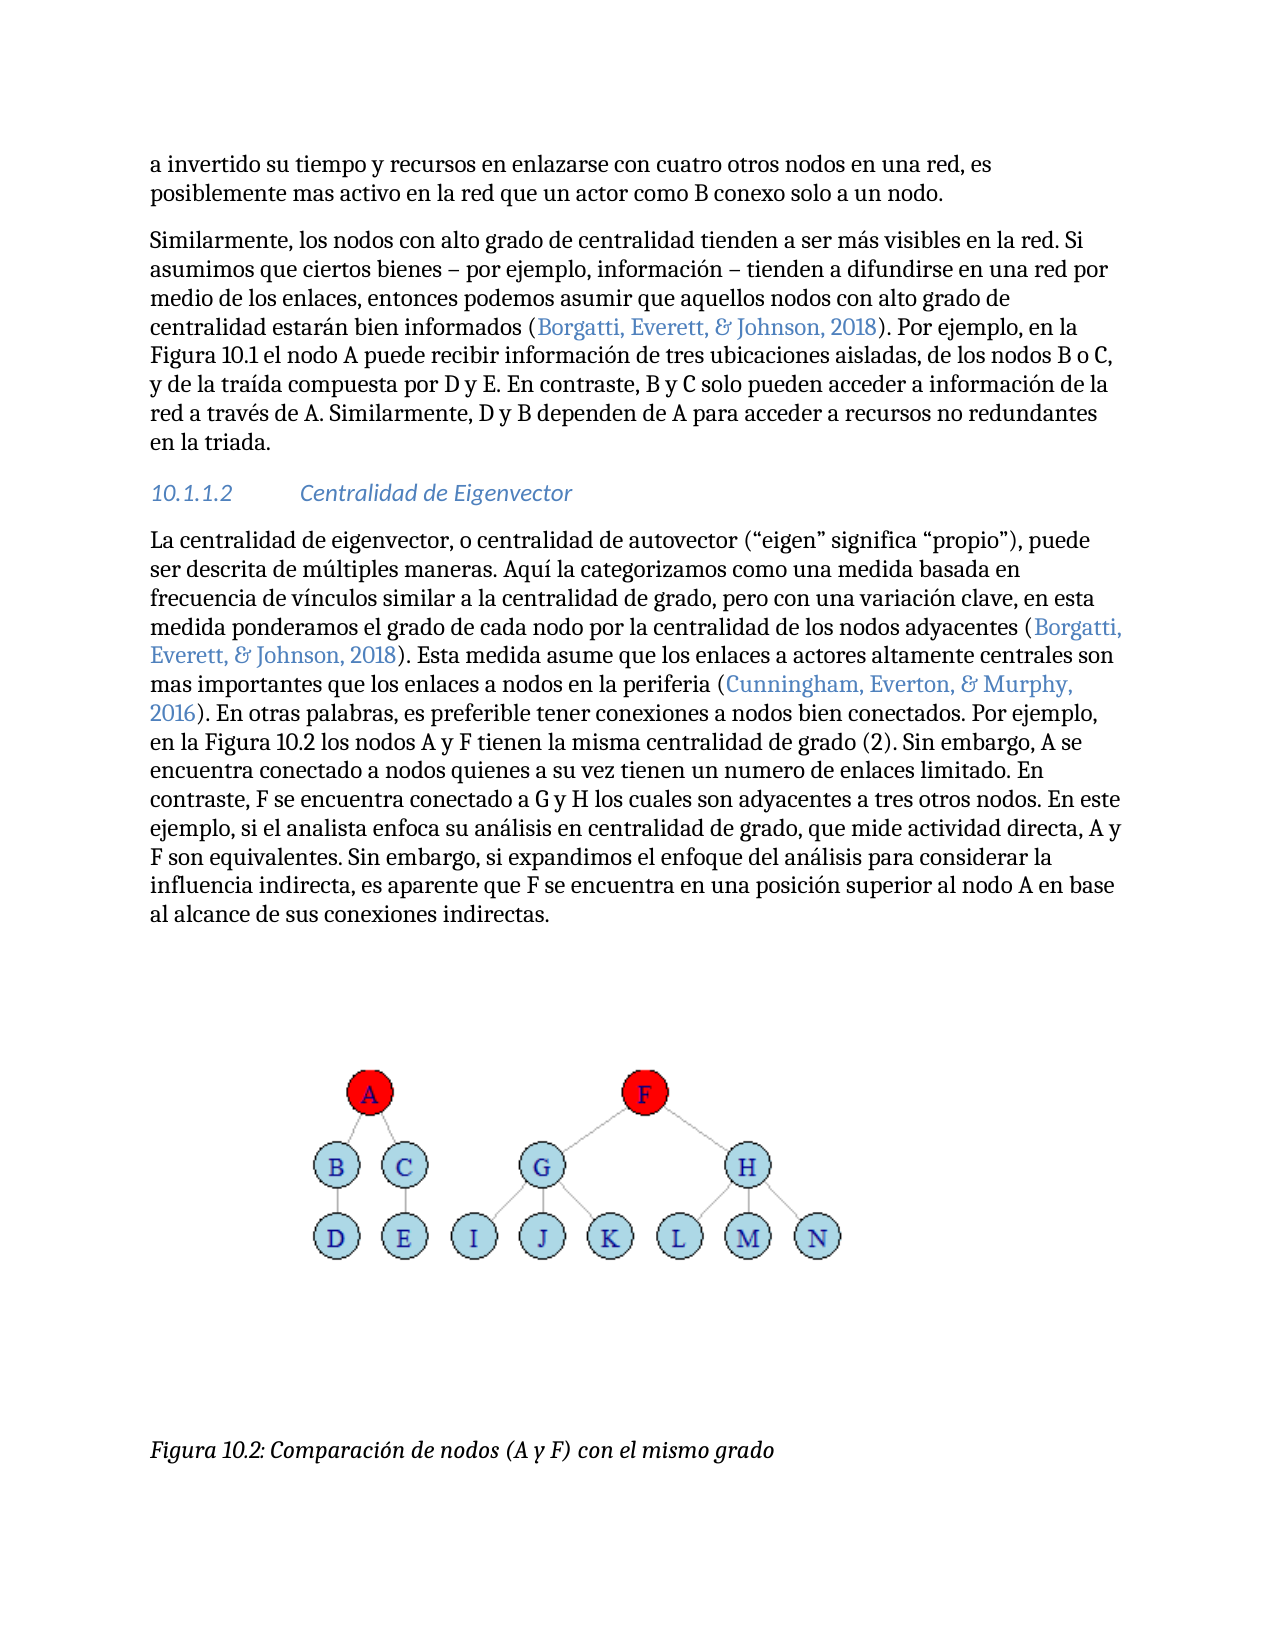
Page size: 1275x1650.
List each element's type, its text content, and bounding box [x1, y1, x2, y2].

subtitle 10.1.1.2 Centralidad de Eigenvector [150, 477, 1125, 508]
text La centralidad de eigenvector, o centralidad de autovector (“eigen” significa “propio”), puede ser descrita de múltiples maneras. Aquí la categorizamos como una medida basada en frecuencia de vínculos similar a la centralidad de grado, pero con una variación clave, en esta medida ponderamos el grado de cada nodo por la centralidad de los nodos adyacentes (Borgatti, Everett, & Johnson, 2018). Esta medida asume que los enlaces a actores altamente centrales son mas importantes que los enlaces a nodos en la periferia (Cunningham, Everton, & Murphy, 2016). En otras palabras, es preferible tener conexiones a nodos bien conectados. Por ejemplo, en la Figura 10.2 los nodos A y F tienen la misma centralidad de grado (2). Sin embargo, A se encuentra conectado a nodos quienes a su vez tienen un numero de enlaces limitado. En contraste, F se encuentra conectado a G y H los cuales son adyacentes a tres otros nodos. En este ejemplo, si el analista enfoca su análisis en centralidad de grado, que mide actividad directa, A y F son equivalentes. Sin embargo, si expandimos el enfoque del análisis para considerar la influencia indirecta, es aparente que F se encuentra en una posición superior al nodo A en base al alcance de sus conexiones indirectas. [150, 526, 1125, 929]
text Figura 10.2: Comparación de nodos (A y F) con el mismo grado [150, 1436, 1125, 1464]
picture [168, 947, 927, 1415]
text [150, 150, 1125, 207]
text Similarmente, los nodos con alto grado de centralidad tienden a ser más visibles en la red. Si asumimos que ciertos bienes – por ejemplo, información – tienden a difundirse en una red por medio de los enlaces, entonces podemos asumir que aquellos nodos con alto grado de centralidad estarán bien informados (Borgatti, Everett, & Johnson, 2018). Por ejemplo, en la Figura 10.1 el nodo A puede recibir información de tres ubicaciones aisladas, de los nodos B o C, y de la traída compuesta por D y E. En contraste, B y C solo pueden acceder a información de la red a través de A. Similarmente, D y B dependen de A para acceder a recursos no redundantes en la triada. [150, 226, 1125, 456]
